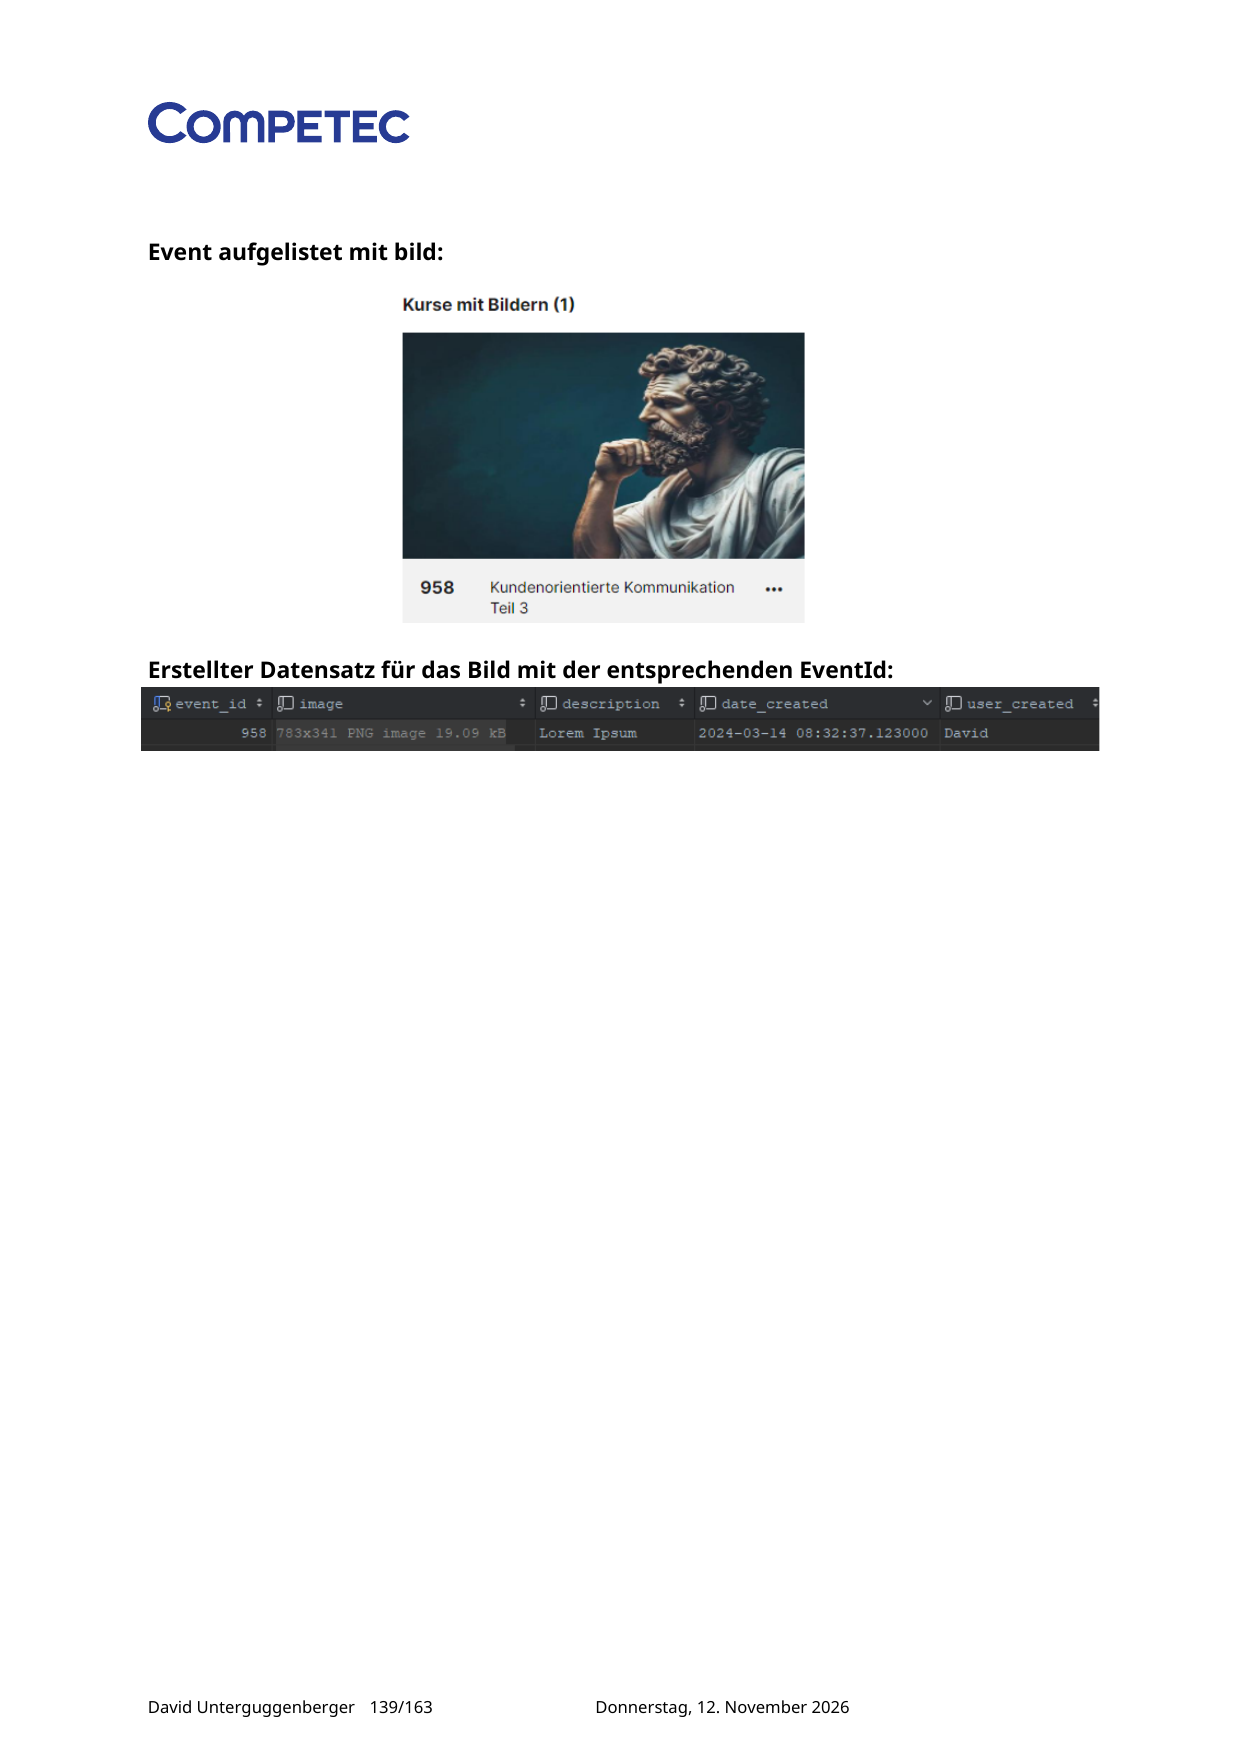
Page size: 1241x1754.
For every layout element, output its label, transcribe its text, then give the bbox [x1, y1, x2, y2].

text Erstellter Datensatz für das Bild mit der entsprechenden EventId: [148, 654, 1122, 685]
picture [383, 271, 892, 623]
picture [141, 687, 1100, 751]
text Event aufgelistet mit bild: [148, 236, 1122, 267]
